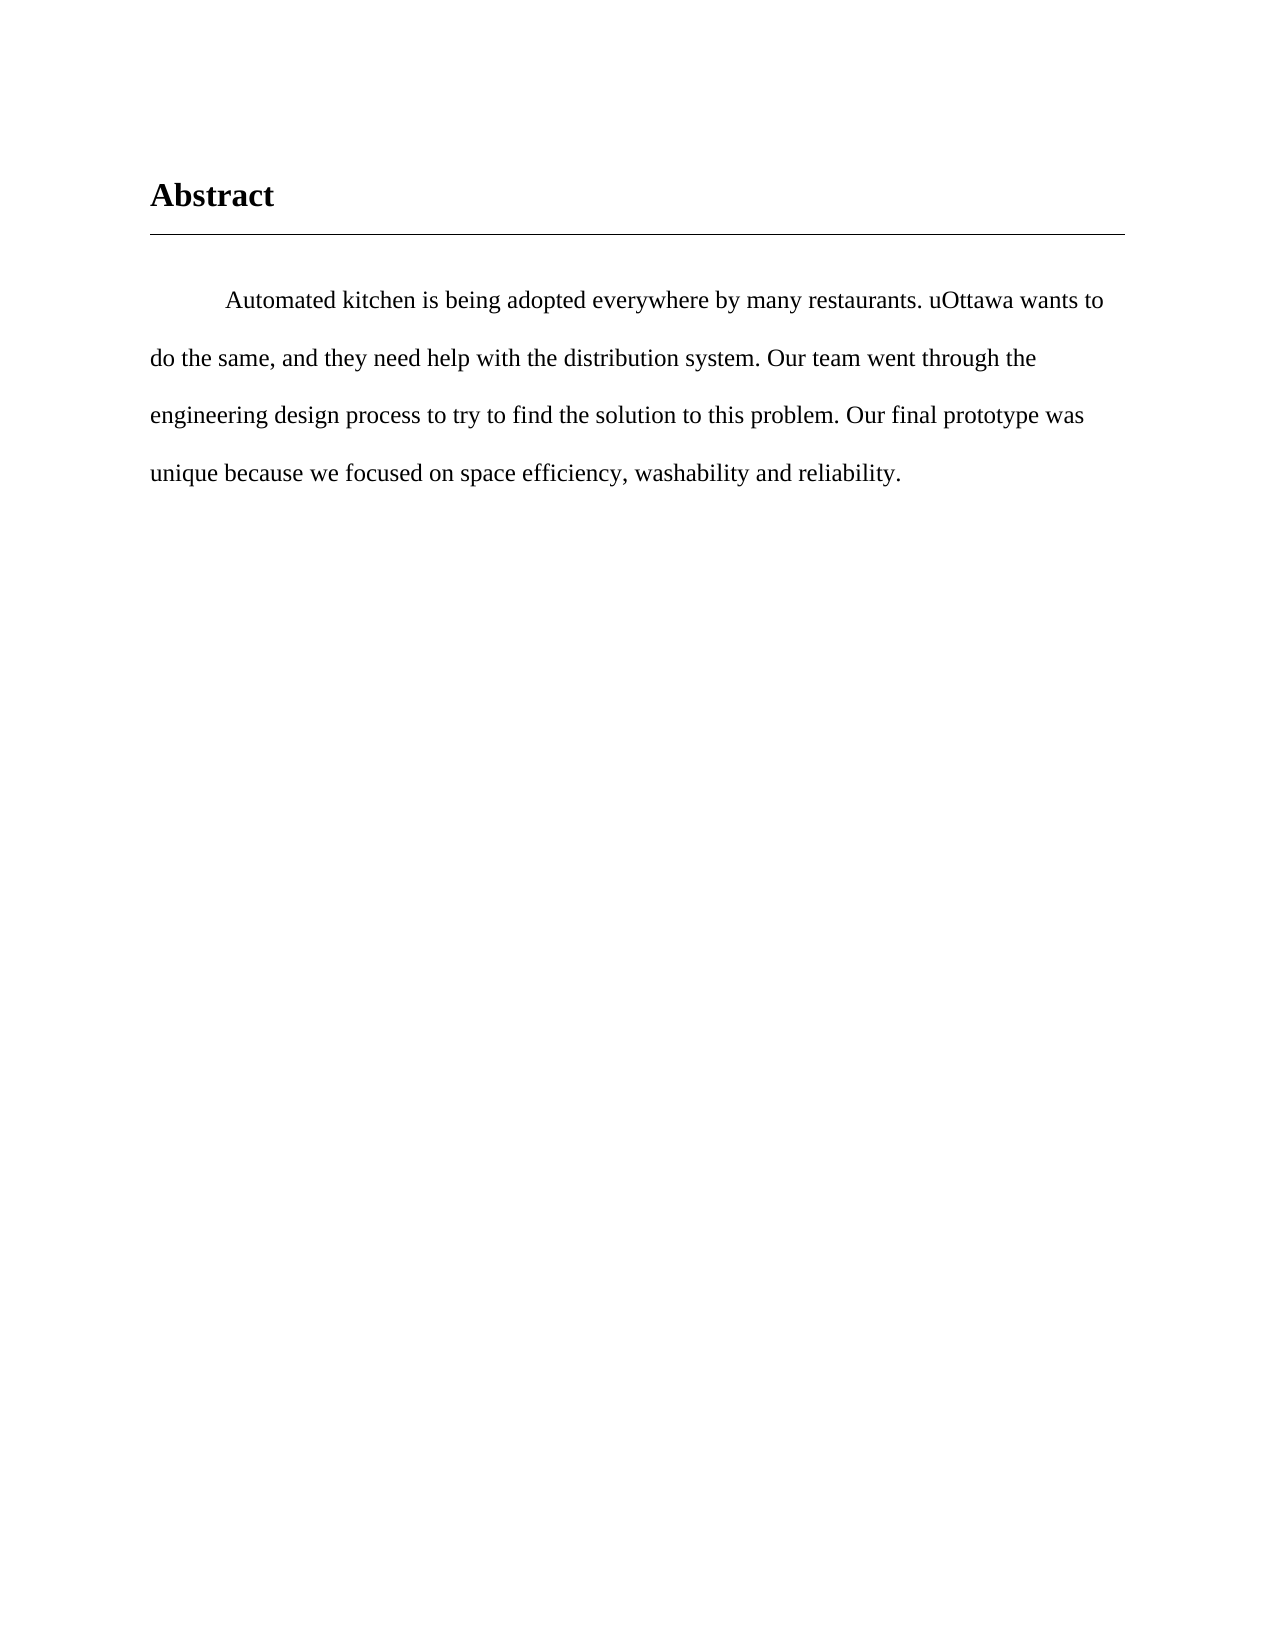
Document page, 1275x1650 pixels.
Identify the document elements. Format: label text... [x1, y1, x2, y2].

text Automated kitchen is being adopted everywhere by many restaurants. uOttawa wants to do the same, and they need help with the distribution system. Our team went through the engineering design process to try to find the solution to this problem. Our final prototype was unique because we focused on space efficiency, washability and reliability. [150, 285, 1125, 486]
text Abstract [150, 175, 1125, 234]
